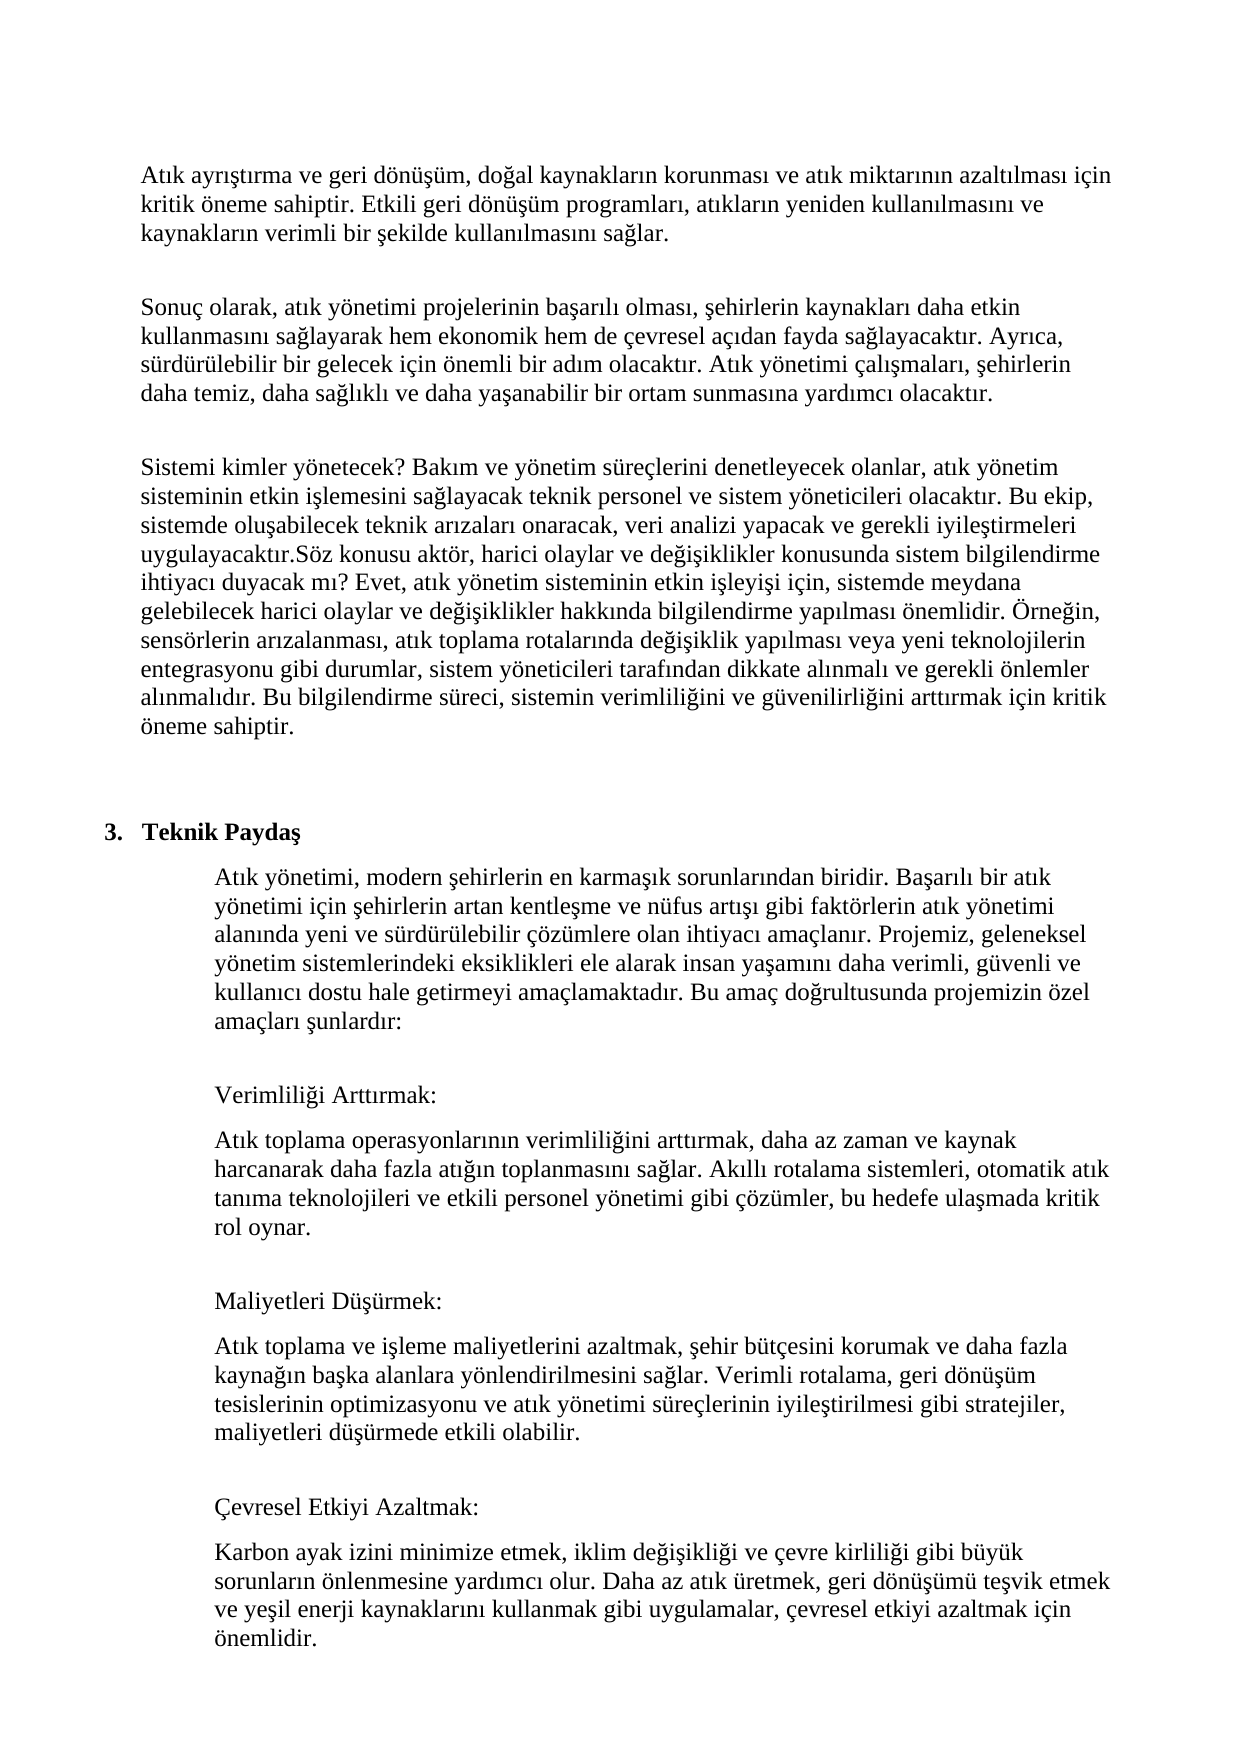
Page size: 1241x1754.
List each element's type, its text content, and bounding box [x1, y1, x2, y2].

text Karbon ayak izini minimize etmek, iklim değişikliği ve çevre kirliliği gibi büyük sorunların önlenmesine yardımcı olur. Daha az atık üretmek, geri dönüşümü teşvik etmek ve yeşil enerji kaynaklarını kullanmak gibi uygulamalar, çevresel etkiyi azaltmak için önemlidir. [214, 1537, 1123, 1652]
text Atık toplama operasyonlarının verimliliğini arttırmak, daha az zaman ve kaynak harcanarak daha fazla atığın toplanmasını sağlar. Akıllı rotalama sistemleri, otomatik atık tanıma teknolojileri ve etkili personel yönetimi gibi çözümler, bu hedefe ulaşmada kritik rol oynar. [214, 1125, 1123, 1240]
text Çevresel Etkiyi Azaltmak: [214, 1492, 1123, 1520]
text Atık toplama ve işleme maliyetlerini azaltmak, şehir bütçesini korumak ve daha fazla kaynağın başka alanlara yönlendirilmesini sağlar. Verimli rotalama, geri dönüşüm tesislerinin optimizasyonu ve atık yönetimi süreçlerinin iyileştirilmesi gibi stratejiler, maliyetleri düşürmede etkili olabilir. [214, 1331, 1123, 1446]
text Atık yönetimi, modern şehirlerin en karmaşık sorunlarından biridir. Başarılı bir atık yönetimi için şehirlerin artan kentleşme ve nüfus artışı gibi faktörlerin atık yönetimi alanında yeni ve sürdürülebilir çözümlere olan ihtiyacı amaçlanır. Projemiz, geleneksel yönetim sistemlerindeki eksiklikleri ele alarak insan yaşamını daha verimli, güvenli ve kullanıcı dostu hale getirmeyi amaçlamaktadır. Bu amaç doğrultusunda projemizin özel amaçları şunlardır: [214, 862, 1123, 1034]
text Sonuç olarak, atık yönetimi projelerinin başarılı olması, şehirlerin kaynakları daha etkin kullanmasını sağlayarak hem ekonomik hem de çevresel açıdan fayda sağlayacaktır. Ayrıca, sürdürülebilir bir gelecek için önemli bir adım olacaktır. Atık yönetimi çalışmaları, şehirlerin daha temiz, daha sağlıklı ve daha yaşanabilir bir ortam sunmasına yardımcı olacaktır. [140, 292, 1123, 407]
text Atık ayrıştırma ve geri dönüşüm, doğal kaynakların korunması ve atık miktarının azaltılması için kritik öneme sahiptir. Etkili geri dönüşüm programları, atıkların yeniden kullanılmasını ve kaynakların verimli bir şekilde kullanılmasını sağlar. [140, 160, 1123, 247]
text Verimliliği Arttırmak: [214, 1080, 1123, 1109]
list Teknik Paydaş [104, 817, 1123, 845]
text Sistemi kimler yönetecek? Bakım ve yönetim süreçlerini denetleyecek olanlar, atık yönetim sisteminin etkin işlemesini sağlayacak teknik personel ve sistem yöneticileri olacaktır. Bu ekip, sistemde oluşabilecek teknik arızaları onaracak, veri analizi yapacak ve gerekli iyileştirmeleri uygulayacaktır.Söz konusu aktör, harici olaylar ve değişiklikler konusunda sistem bilgilendirme ihtiyacı duyacak mı? Evet, atık yönetim sisteminin etkin işleyişi için, sistemde meydana gelebilecek harici olaylar ve değişiklikler hakkında bilgilendirme yapılması önemlidir. Örneğin, sensörlerin arızalanması, atık toplama rotalarında değişiklik yapılması veya yeni teknolojilerin entegrasyonu gibi durumlar, sistem yöneticileri tarafından dikkate alınmalı ve gerekli önlemler alınmalıdır. Bu bilgilendirme süreci, sistemin verimliliğini ve güvenilirliğini arttırmak için kritik öneme sahiptir. [140, 452, 1123, 740]
text Maliyetleri Düşürmek: [214, 1286, 1123, 1314]
